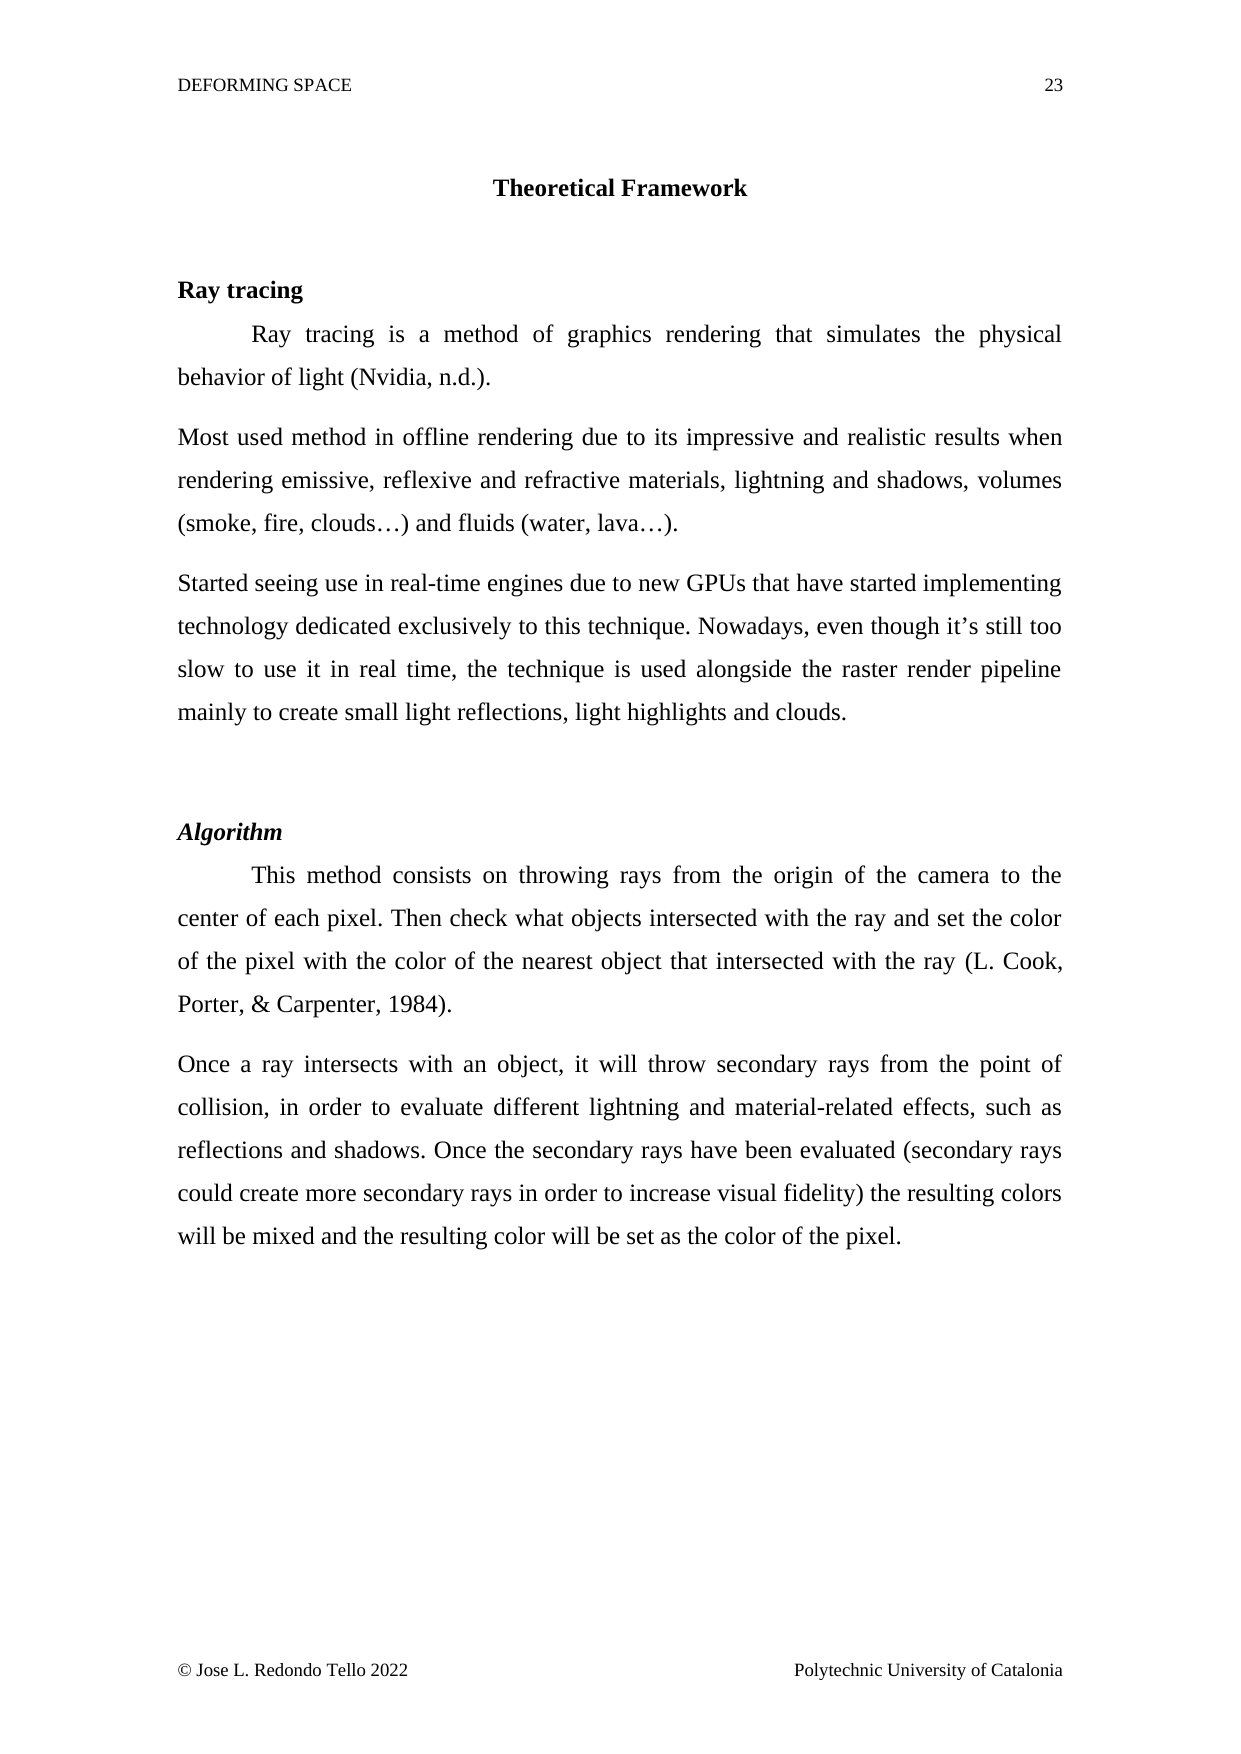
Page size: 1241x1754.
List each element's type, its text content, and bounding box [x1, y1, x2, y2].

text Ray tracing is a method of graphics rendering that simulates the physical behavior of light . [177, 319, 1063, 391]
subtitle Theoretical Framework [177, 173, 1063, 201]
subtitle Ray tracing [177, 276, 1063, 304]
text Started seeing use in real-time engines due to new GPUs that have started implementing technology dedicated exclusively to this technique. Nowadays, even though it’s still too slow to use it in real time, the technique is used alongside the raster render pipeline mainly to create small light reflections, light highlights and clouds. [177, 568, 1063, 726]
text Most used method in offline rendering due to its impressive and realistic results when rendering emissive, reflexive and refractive materials, lightning and shadows, volumes (smoke, fire, clouds…) and fluids (water, lava…). [177, 422, 1063, 537]
text This method consists on throwing rays from the origin of the camera to the center of each pixel. Then check what objects intersected with the ray and set the color of the pixel with the color of the nearest object that intersected with the ray . [177, 860, 1063, 1018]
text Once a ray intersects with an object, it will throw secondary rays from the point of collision, in order to evaluate different lightning and material-related effects, such as reflections and shadows. Once the secondary rays have been evaluated (secondary rays could create more secondary rays in order to increase visual fidelity) the resulting colors will be mixed and the resulting color will be set as the color of the pixel. [177, 1049, 1063, 1250]
subtitle Algorithm [177, 817, 1063, 845]
